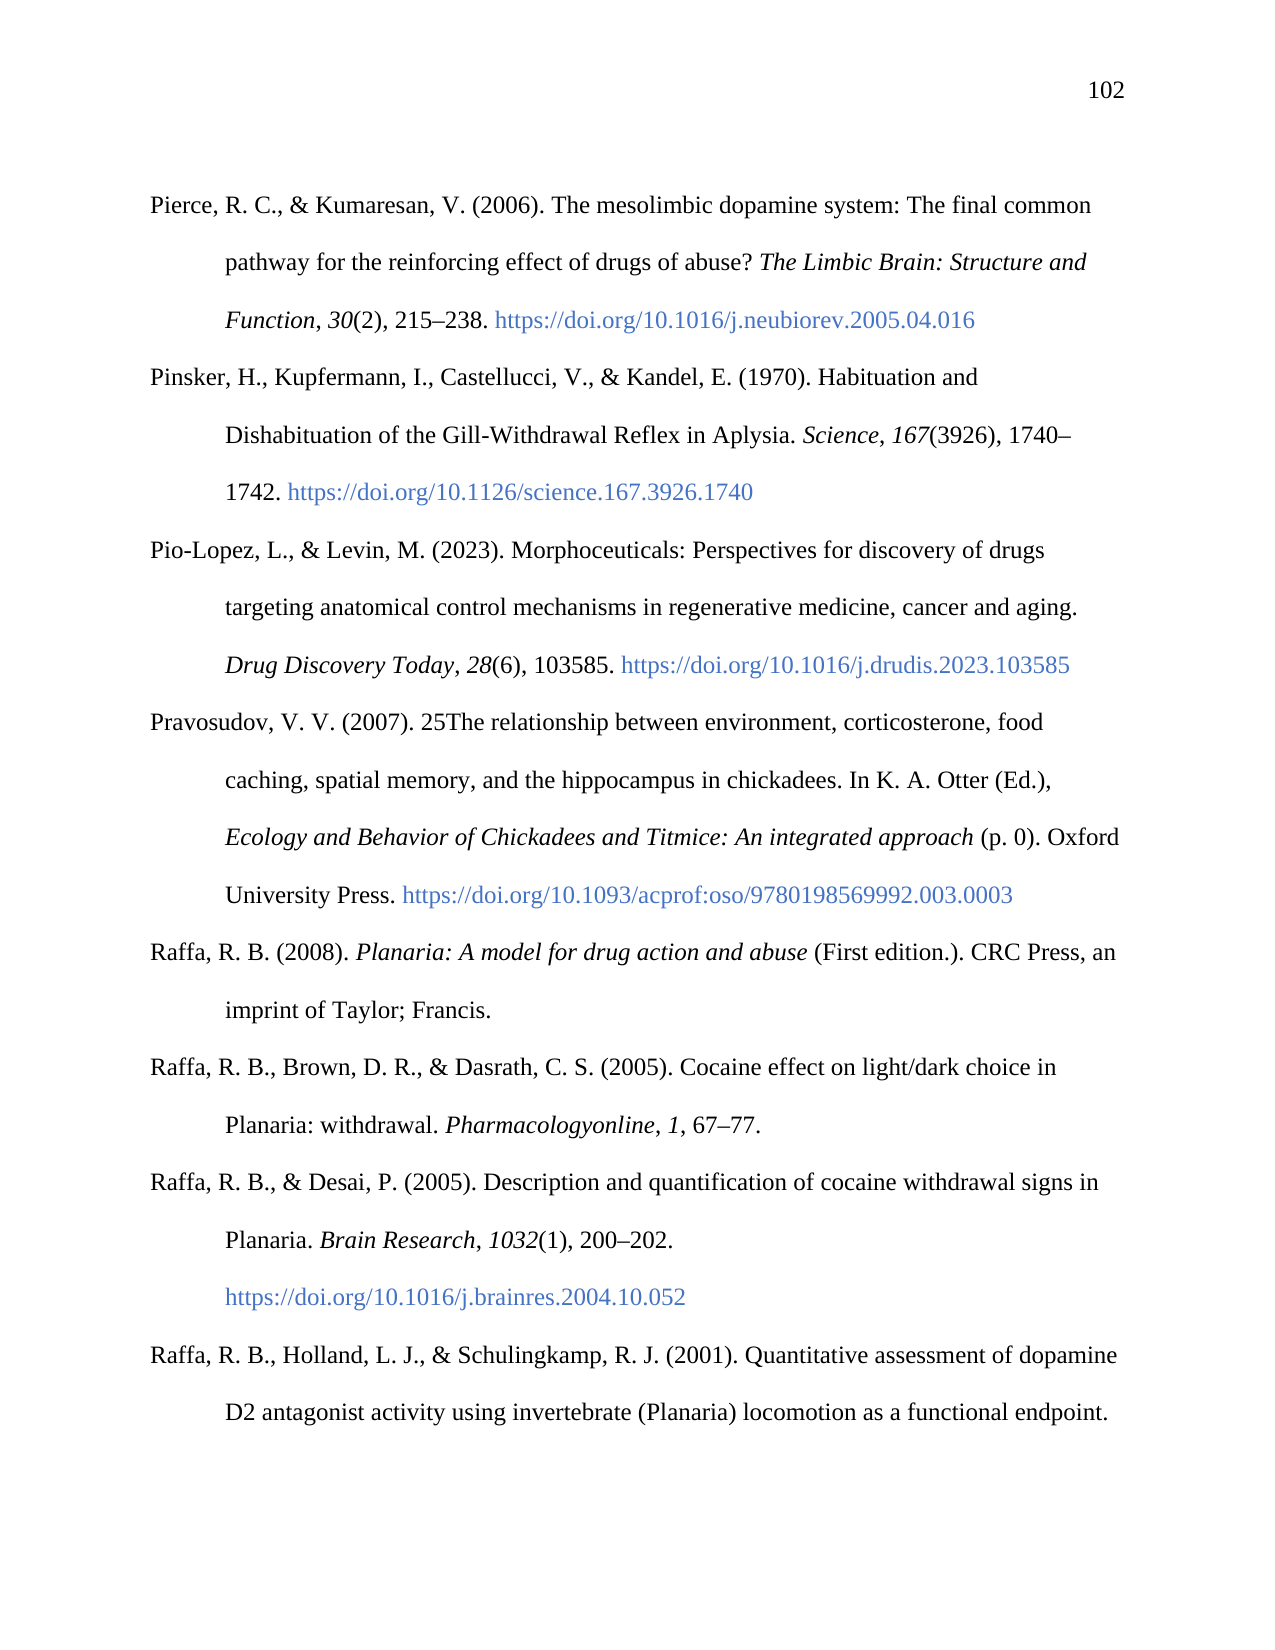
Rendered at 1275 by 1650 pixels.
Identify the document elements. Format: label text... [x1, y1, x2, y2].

text Raffa, R. B. (2008). Planaria: A model for drug action and abuse (First edition.). CRC Press, an imprint of Taylor; Francis. [150, 937, 1125, 1024]
text Pravosudov, V. V. (2007). 25The relationship between environment, corticosterone, food caching, spatial memory, and the hippocampus in chickadees. In K. A. Otter (Ed.), Ecology and Behavior of Chickadees and Titmice: An integrated approach (p. 0). Oxford University Press. https://doi.org/10.1093/acprof:oso/9780198569992.003.0003 [150, 707, 1125, 909]
text Pierce, R. C., & Kumaresan, V. (2006). The mesolimbic dopamine system: The final common pathway for the reinforcing effect of drugs of abuse? The Limbic Brain: Structure and Function, 30(2), 215–238. https://doi.org/10.1016/j.neubiorev.2005.04.016 [150, 190, 1125, 334]
text Raffa, R. B., & Desai, P. (2005). Description and quantification of cocaine withdrawal signs in Planaria. Brain Research, 1032(1), 200–202. https://doi.org/10.1016/j.brainres.2004.10.052 [150, 1167, 1125, 1311]
text Raffa, R. B., Brown, D. R., & Dasrath, C. S. (2005). Cocaine effect on light/dark choice in Planaria: withdrawal. Pharmacologyonline, 1, 67–77. [150, 1052, 1125, 1139]
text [150, 1340, 1125, 1426]
text Pinsker, H., Kupfermann, I., Castellucci, V., & Kandel, E. (1970). Habituation and Dishabituation of the Gill-Withdrawal Reflex in Aplysia. Science, 167(3926), 1740–1742. https://doi.org/10.1126/science.167.3926.1740 [150, 362, 1125, 506]
text Pio-Lopez, L., & Levin, M. (2023). Morphoceuticals: Perspectives for discovery of drugs targeting anatomical control mechanisms in regenerative medicine, cancer and aging. Drug Discovery Today, 28(6), 103585. https://doi.org/10.1016/j.drudis.2023.103585 [150, 535, 1125, 679]
